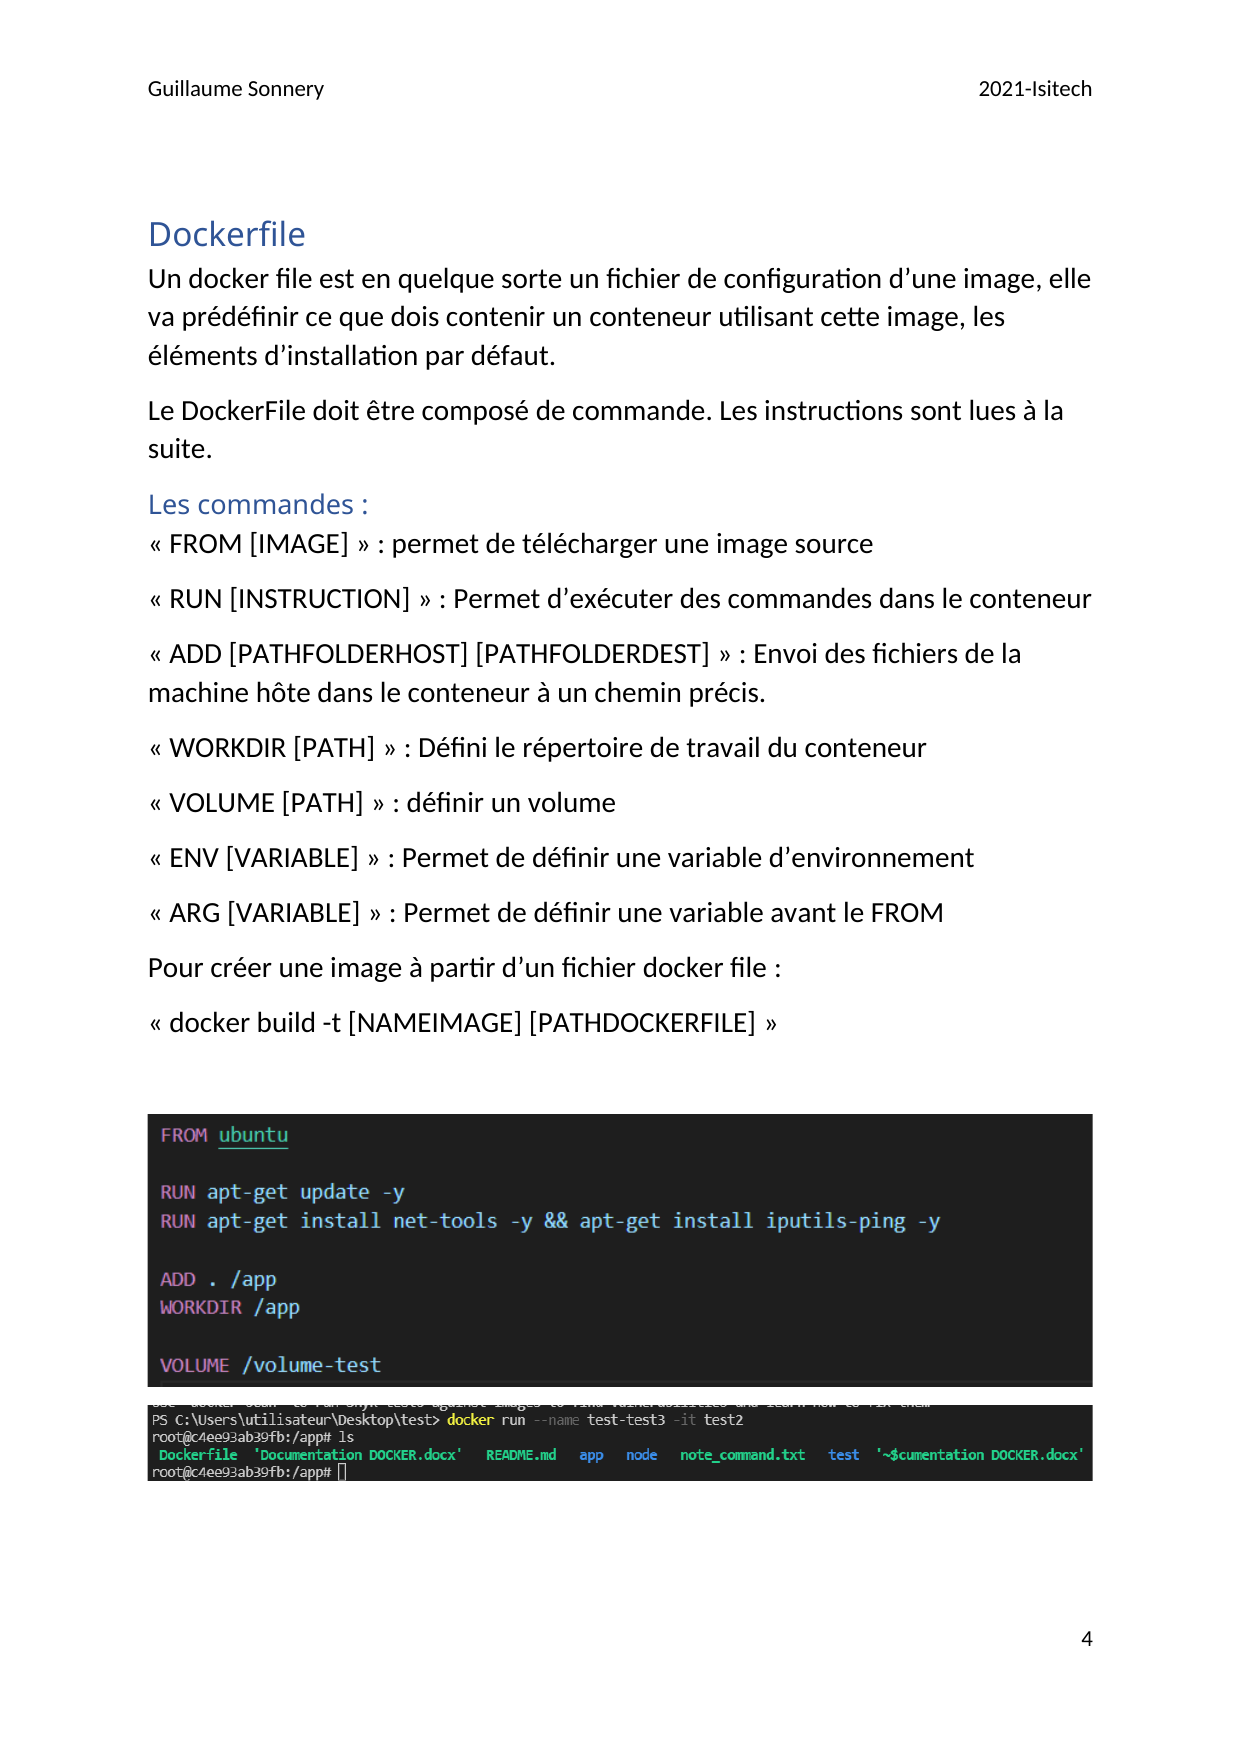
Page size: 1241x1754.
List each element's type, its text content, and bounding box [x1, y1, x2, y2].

picture [147, 1405, 1093, 1481]
text « FROM [IMAGE] » : permet de télécharger une image source [148, 525, 1093, 561]
text « RUN [INSTRUCTION] » : Permet d’exécuter des commandes dans le conteneur [148, 580, 1093, 616]
text « ENV [VARIABLE] » : Permet de définir une variable d’environnement [148, 839, 1093, 875]
text Le DockerFile doit être composé de commande. Les instructions sont lues à la suite. [148, 392, 1093, 466]
text « ARG [VARIABLE] » : Permet de définir une variable avant le FROM [148, 894, 1093, 930]
text « VOLUME [PATH] » : définir un volume [148, 784, 1093, 820]
text Un docker file est en quelque sorte un fichier de configuration d’une image, elle va prédéfinir ce que dois contenir un conteneur utilisant cette image, les éléments d’installation par défaut. [148, 260, 1093, 372]
text « ADD [PATHFOLDERHOST] [PATHFOLDERDEST] » : Envoi des fichiers de la machine hôte dans le conteneur à un chemin précis. [148, 636, 1093, 709]
subtitle Dockerfile [148, 211, 1093, 256]
text « docker build -t [NAMEIMAGE] [PATHDOCKERFILE] » [148, 1004, 1093, 1040]
picture [147, 1114, 1093, 1387]
subtitle Les commandes : [148, 486, 1093, 522]
text Pour créer une image à partir d’un fichier docker file : [148, 949, 1093, 985]
text « WORKDIR [PATH] » : Défini le répertoire de travail du conteneur [148, 729, 1093, 765]
